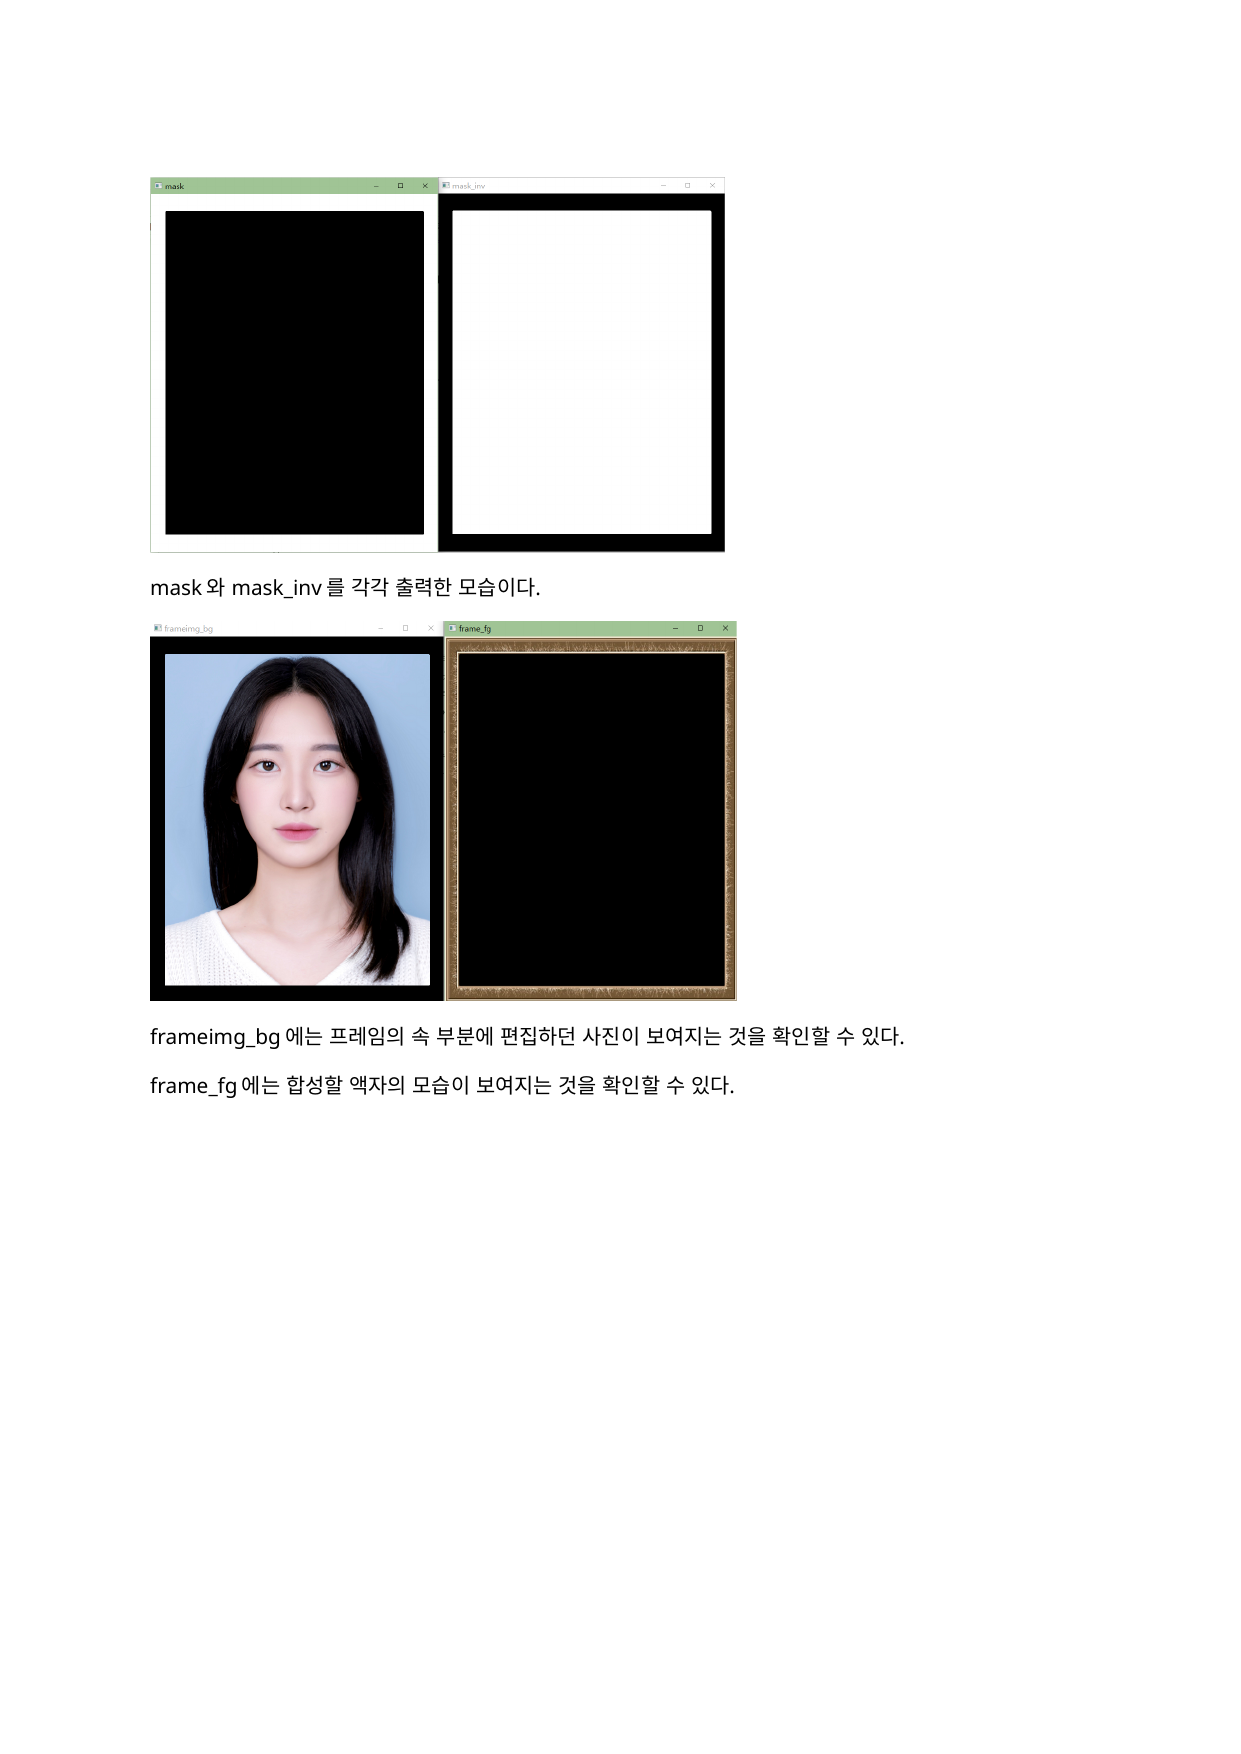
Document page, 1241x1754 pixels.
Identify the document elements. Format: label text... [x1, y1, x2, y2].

picture [150, 621, 737, 1001]
text frame_fg에는 합성할 액자의 모습이 보여지는 것을 확인할 수 있다. [150, 1069, 1090, 1099]
picture [150, 177, 725, 553]
text frameimg_bg에는 프레임의 속 부분에 편집하던 사진이 보여지는 것을 확인할 수 있다. [150, 1020, 1090, 1050]
text mask와 mask_inv를 각각 출력한 모습이다. [150, 572, 1090, 602]
